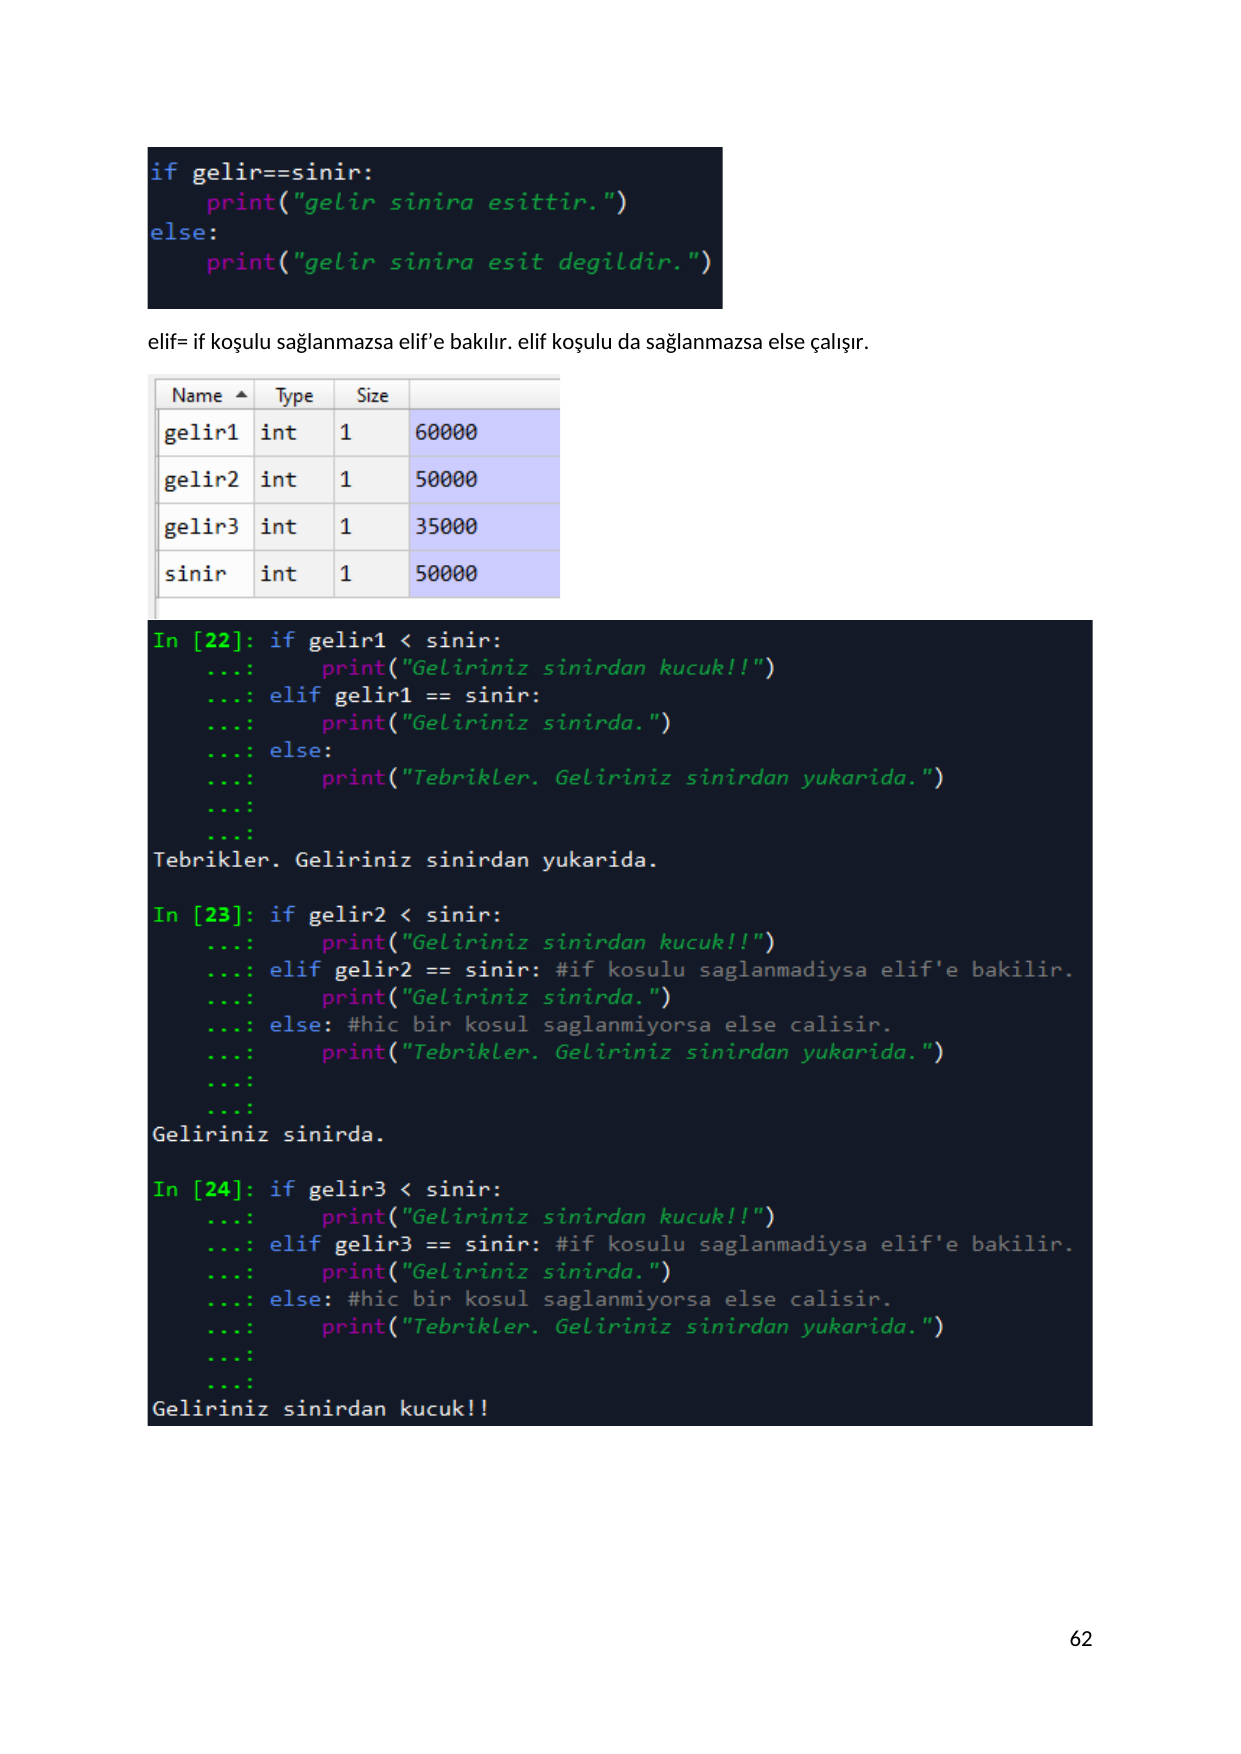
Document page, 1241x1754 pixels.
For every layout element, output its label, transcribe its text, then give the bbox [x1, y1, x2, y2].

text elif= if koşulu sağlanmazsa elif’e bakılır. elif koşulu da sağlanmazsa else çalışır. [148, 327, 1092, 356]
picture [147, 147, 723, 309]
picture [147, 374, 561, 619]
picture [147, 620, 1093, 1426]
